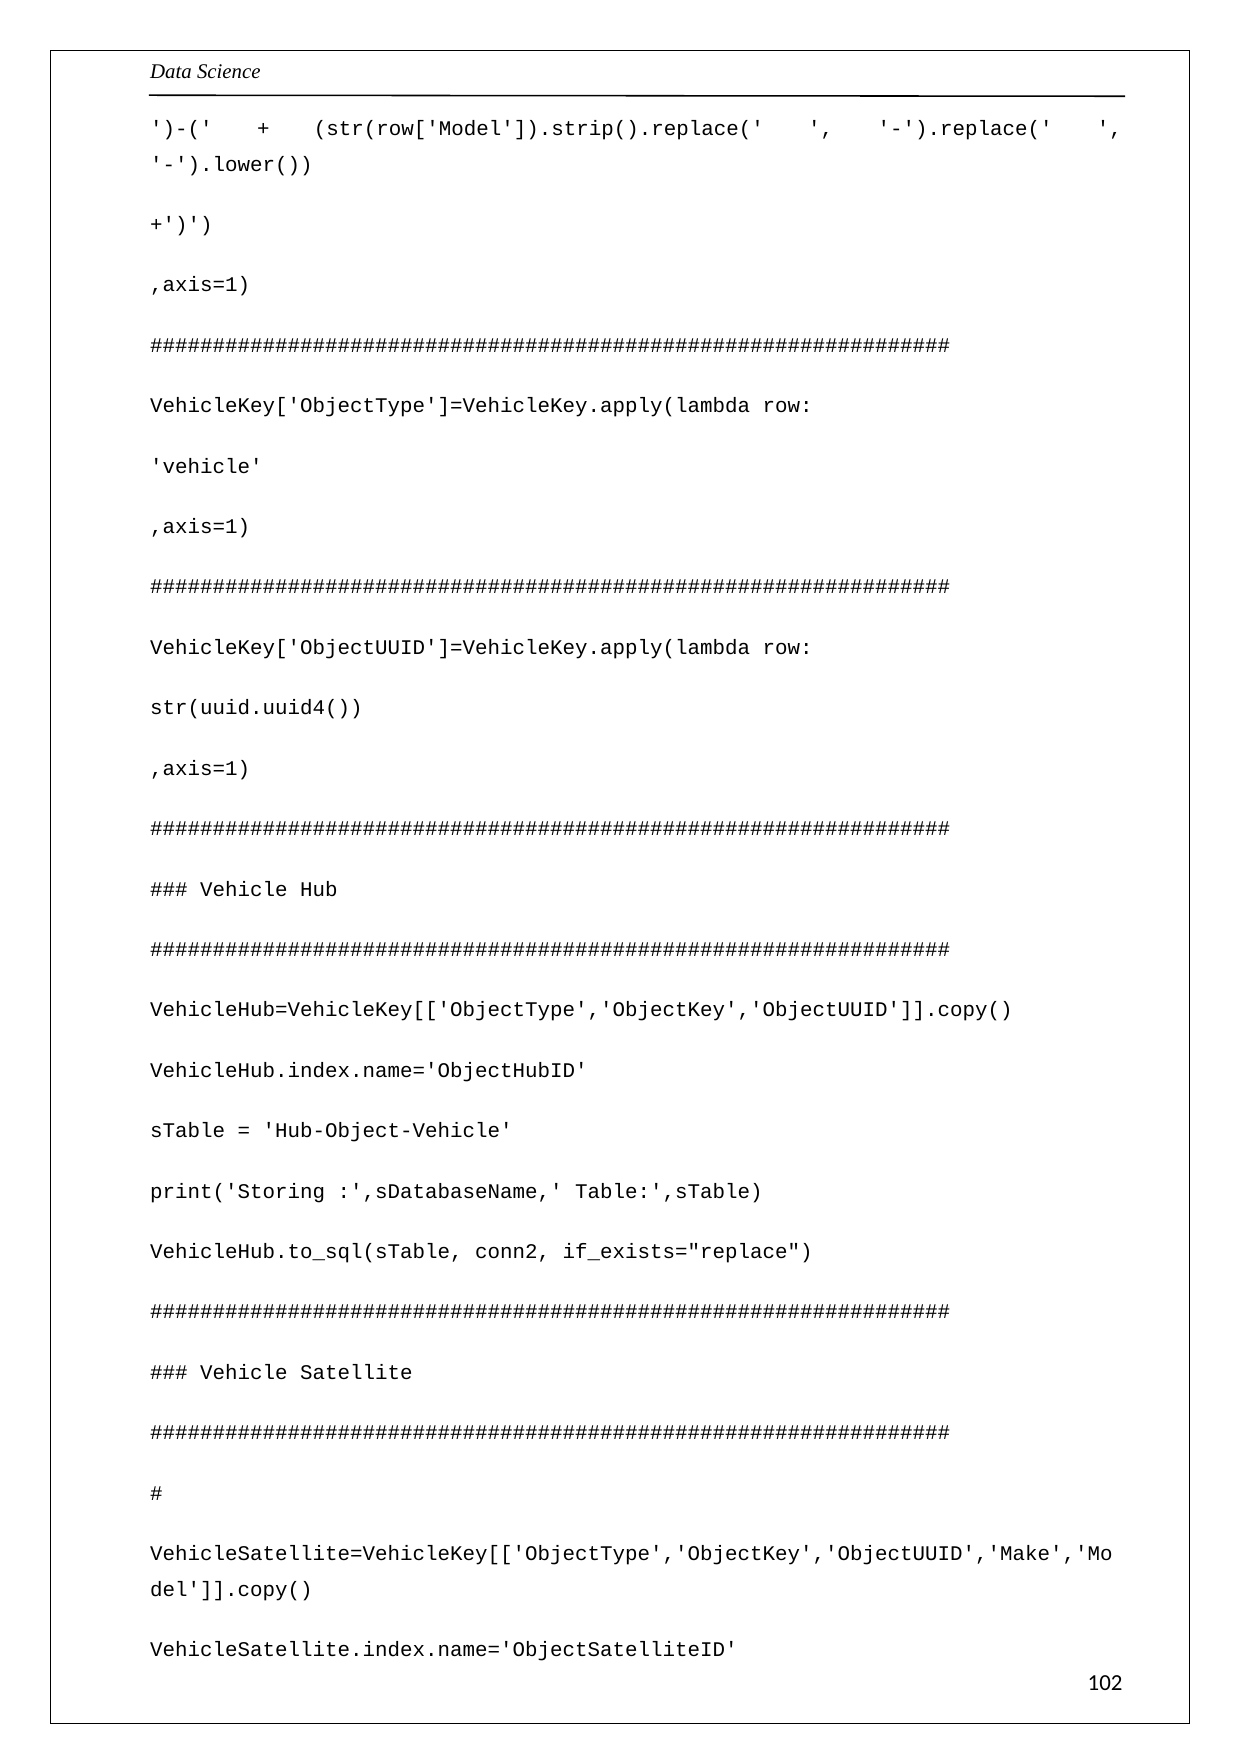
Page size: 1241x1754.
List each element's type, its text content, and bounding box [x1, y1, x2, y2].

text VehicleSatellite.index.name='ObjectSatelliteID' [150, 1639, 1122, 1663]
text sTable = 'Hub-Object-Vehicle' [150, 1120, 1122, 1144]
text VehicleKey['ObjectType']=VehicleKey.apply(lambda row: [150, 395, 1122, 419]
text ################################################################ [150, 939, 1122, 963]
text str(uuid.uuid4()) [150, 697, 1122, 721]
text ################################################################ [150, 576, 1122, 600]
text print('Storing :',sDatabaseName,' Table:',sTable) [150, 1181, 1122, 1204]
text +')') [150, 214, 1122, 238]
text ,axis=1) [150, 274, 1122, 298]
text ### Vehicle Satellite [150, 1362, 1122, 1386]
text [150, 335, 1122, 358]
text VehicleKey['ObjectUUID']=VehicleKey.apply(lambda row: [150, 637, 1122, 661]
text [150, 1422, 1122, 1446]
text VehicleSatellite=VehicleKey[['ObjectType','ObjectKey','ObjectUUID','Make','Model']].copy() [150, 1543, 1122, 1602]
text VehicleHub.index.name='ObjectHubID' [150, 1060, 1122, 1083]
text 'vehicle' [150, 456, 1122, 479]
text VehicleHub.to_sql(sTable, conn2, if_exists="replace") [150, 1241, 1122, 1265]
text ################################################################ [150, 1301, 1122, 1325]
text ,axis=1) [150, 758, 1122, 781]
text VehicleHub=VehicleKey[['ObjectType','ObjectKey','ObjectUUID']].copy() [150, 999, 1122, 1023]
text ')-(' + (str(row['Model']).strip().replace(' ', '-').replace(' ', '-').lower()) [150, 118, 1122, 177]
text # [150, 1483, 1122, 1506]
text ,axis=1) [150, 516, 1122, 540]
text ### Vehicle Hub [150, 878, 1122, 902]
text ################################################################ [150, 818, 1122, 842]
